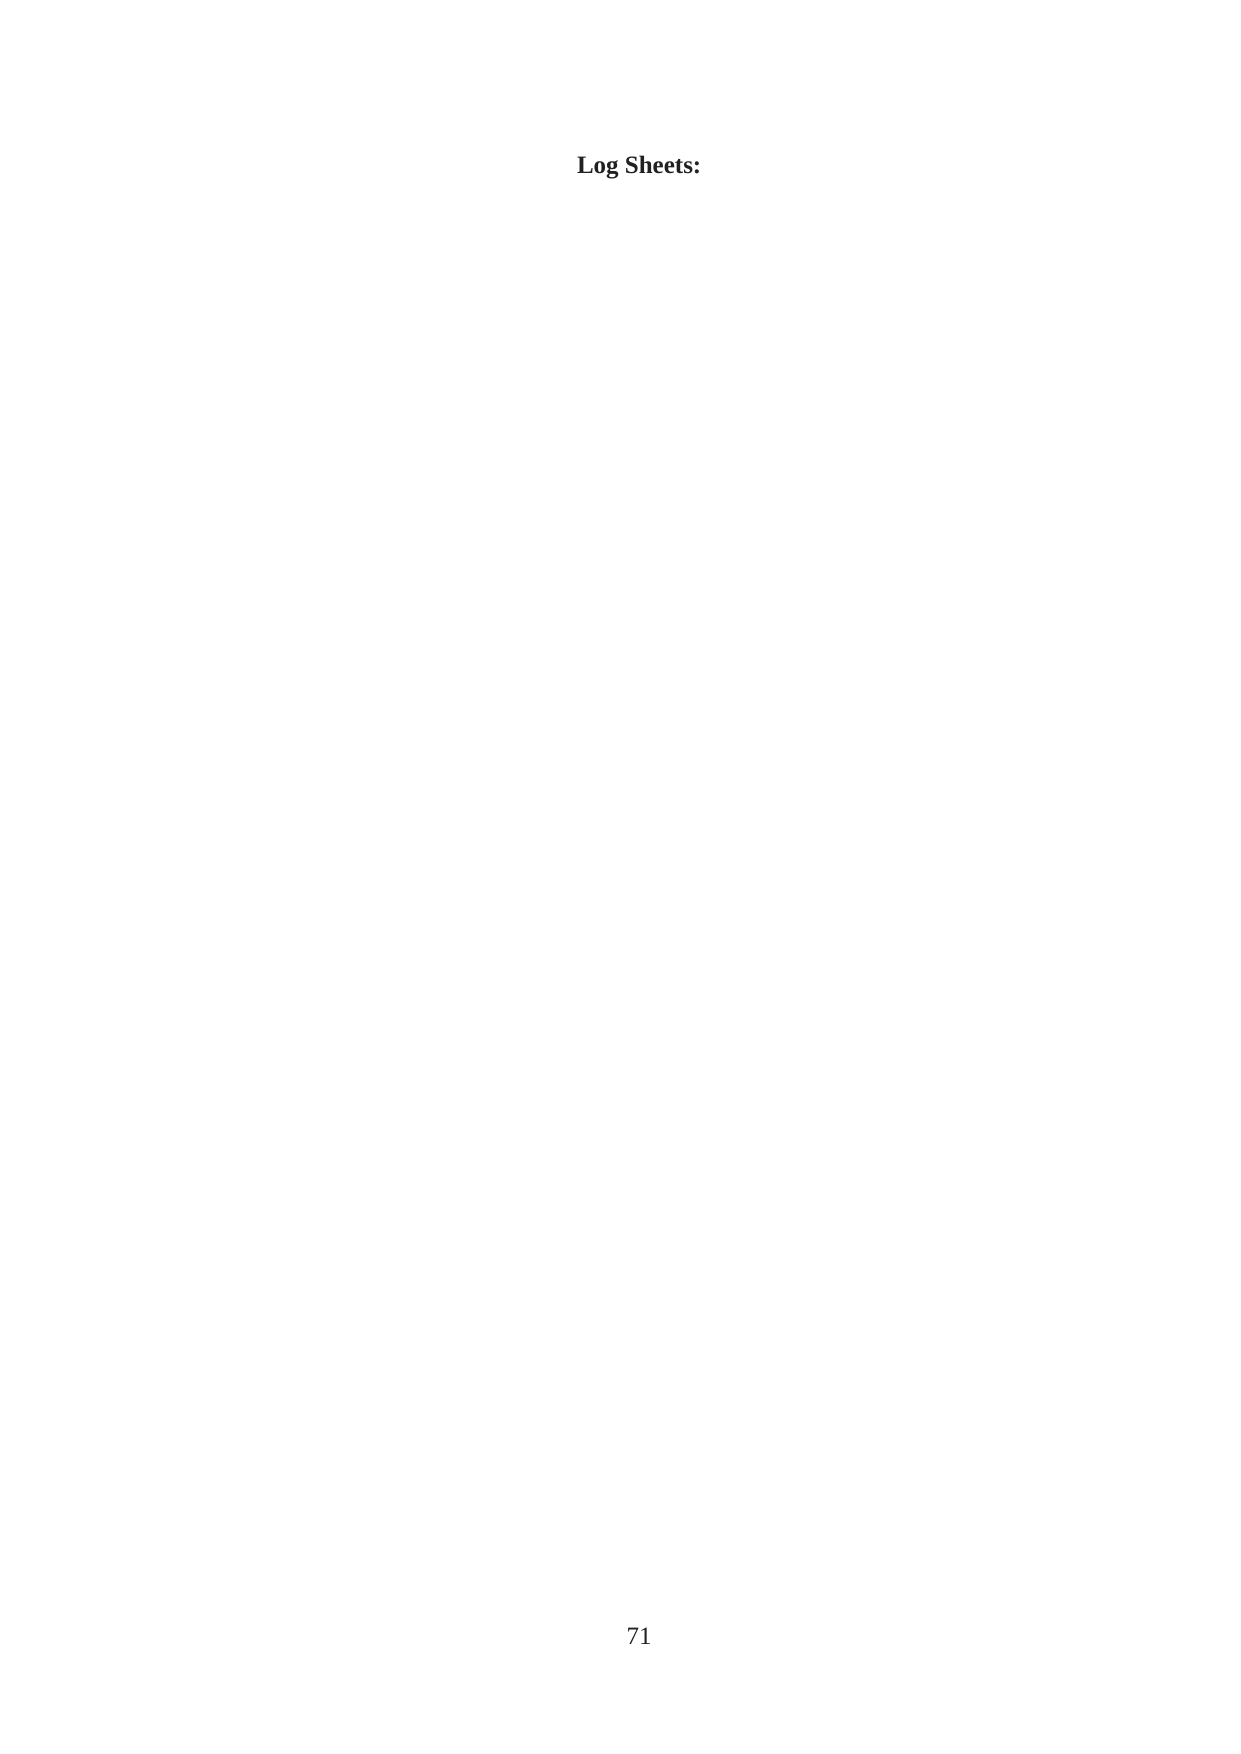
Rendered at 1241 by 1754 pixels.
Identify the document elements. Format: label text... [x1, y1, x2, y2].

text Log Sheets: [187, 150, 1090, 179]
